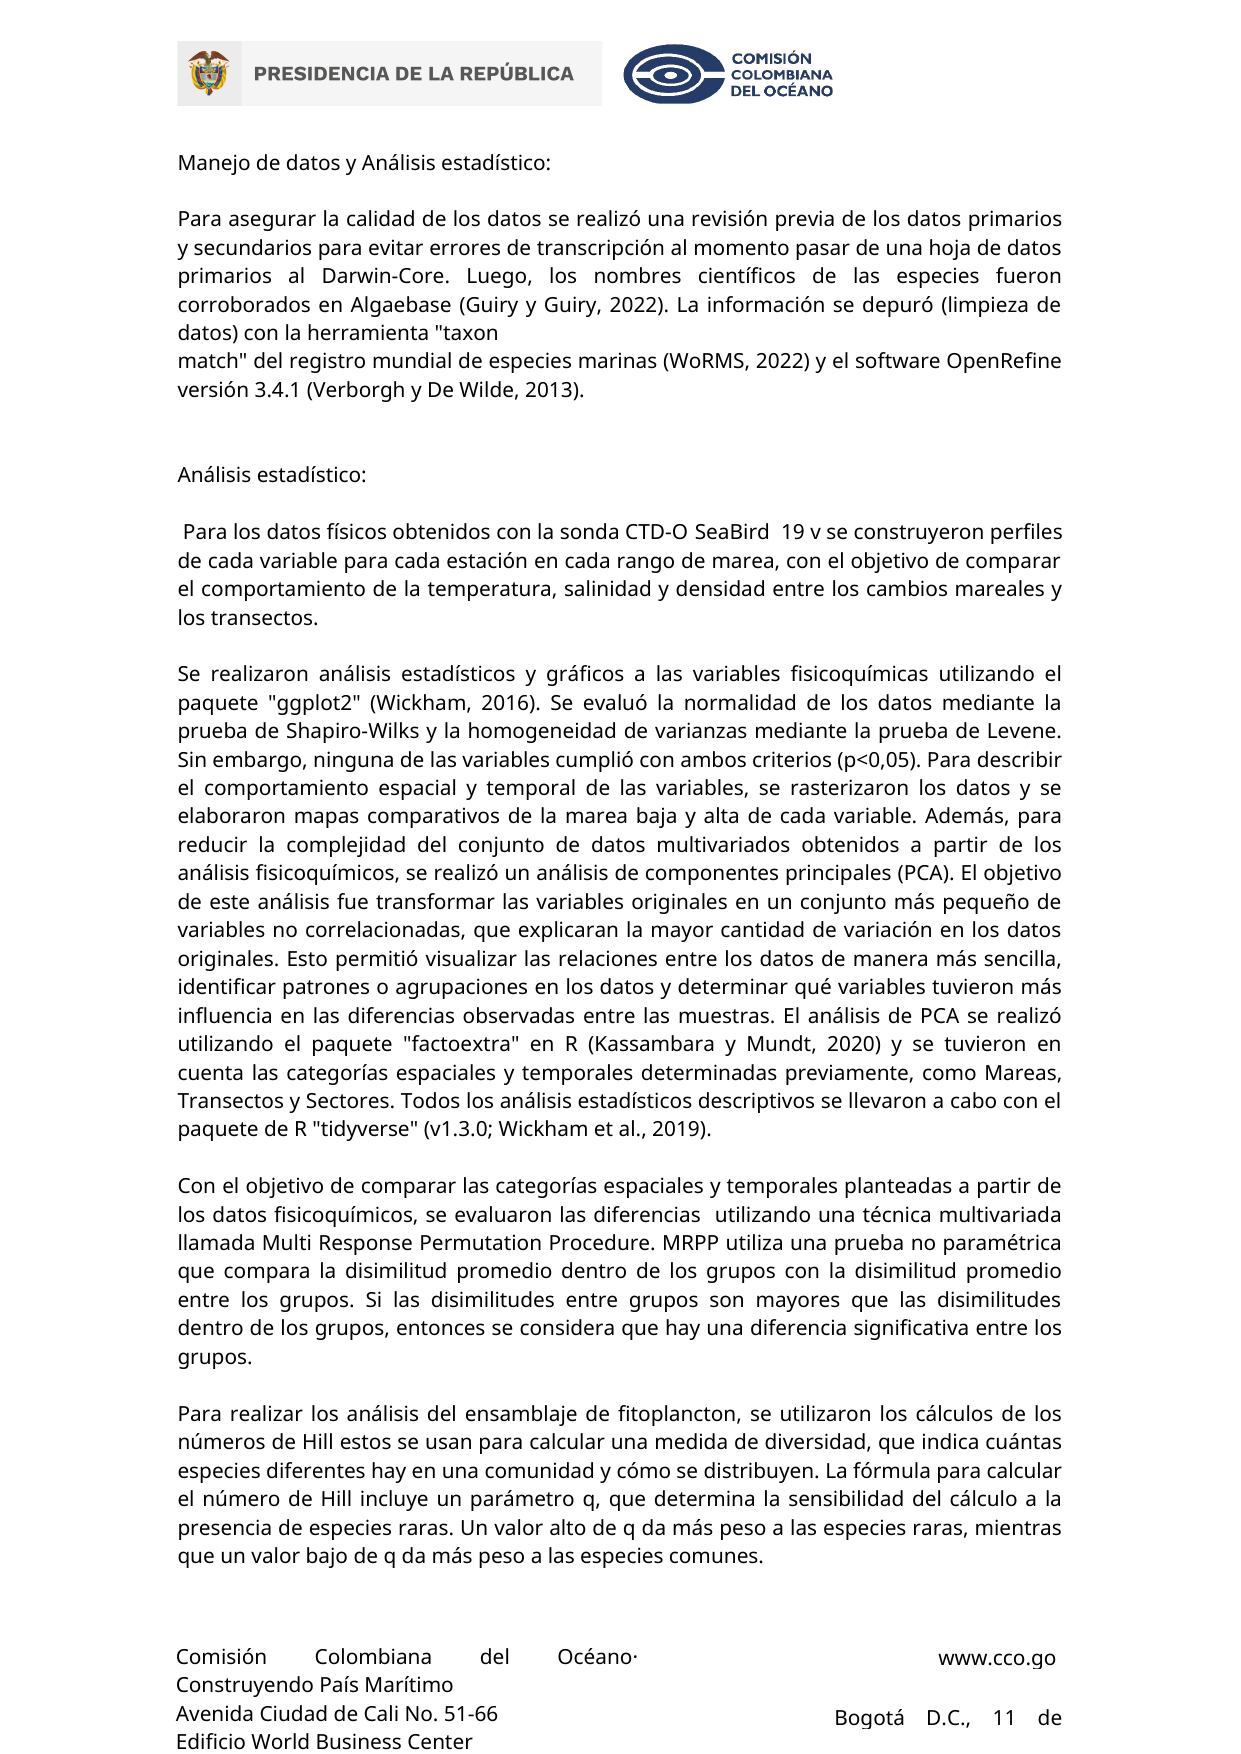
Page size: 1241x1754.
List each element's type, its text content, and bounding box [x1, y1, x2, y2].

text Para los datos físicos obtenidos con la sonda CTD-O SeaBird 19 v se construyeron perfiles de cada variable para cada estación en cada rango de marea, con el objetivo de comparar el comportamiento de la temperatura, salinidad y densidad entre los cambios mareales y los transectos. [177, 517, 1063, 631]
text Con el objetivo de comparar las categorías espaciales y temporales planteadas a partir de los datos fisicoquímicos, se evaluaron las diferencias utilizando una técnica multivariada llamada Multi Response Permutation Procedure. MRPP utiliza una prueba no paramétrica que compara la disimilitud promedio dentro de los grupos con la disimilitud promedio entre los grupos. Si las disimilitudes entre grupos son mayores que las disimilitudes dentro de los grupos, entonces se considera que hay una diferencia significativa entre los grupos. [177, 1171, 1063, 1370]
picture [177, 41, 603, 106]
text Para asegurar la calidad de los datos se realizó una revisión previa de los datos primarios y secundarios para evitar errores de transcripción al momento pasar de una hoja de datos primarios al Darwin-Core. Luego, los nombres científicos de las especies fueron corroborados en Algaebase (Guiry y Guiry, 2022). La información se depuró (limpieza de datos) con la herramienta "taxon [177, 204, 1063, 347]
picture [642, 42, 824, 107]
text Análisis estadístico: [177, 460, 1063, 489]
text Manejo de datos y Análisis estadístico: [177, 148, 1063, 176]
text match" del registro mundial de especies marinas (WoRMS, 2022) y el software OpenRefine versión 3.4.1 (Verborgh y De Wilde, 2013). [177, 347, 1063, 403]
text Se realizaron análisis estadísticos y gráficos a las variables fisicoquímicas utilizando el paquete "ggplot2" (Wickham, 2016). Se evaluó la normalidad de los datos mediante la prueba de Shapiro-Wilks y la homogeneidad de varianzas mediante la prueba de Levene. Sin embargo, ninguna de las variables cumplió con ambos criterios (p<0,05). Para describir el comportamiento espacial y temporal de las variables, se rasterizaron los datos y se elaboraron mapas comparativos de la marea baja y alta de cada variable. Además, para reducir la complejidad del conjunto de datos multivariados obtenidos a partir de los análisis fisicoquímicos, se realizó un análisis de componentes principales (PCA). El objetivo de este análisis fue transformar las variables originales en un conjunto más pequeño de variables no correlacionadas, que explicaran la mayor cantidad de variación en los datos originales. Esto permitió visualizar las relaciones entre los datos de manera más sencilla, identificar patrones o agrupaciones en los datos y determinar qué variables tuvieron más influencia en las diferencias observadas entre las muestras. El análisis de PCA se realizó utilizando el paquete "factoextra" en R (Kassambara y Mundt, 2020) y se tuvieron en cuenta las categorías espaciales y temporales determinadas previamente, como Mareas, Transectos y Sectores. Todos los análisis estadísticos descriptivos se llevaron a cabo con el paquete de R "tidyverse" (v1.3.0; Wickham et al., 2019). [177, 659, 1063, 1143]
text Para realizar los análisis del ensamblaje de fitoplancton, se utilizaron los cálculos de los números de Hill estos se usan para calcular una medida de diversidad, que indica cuántas especies diferentes hay en una comunidad y cómo se distribuyen. La fórmula para calcular el número de Hill incluye un parámetro q, que determina la sensibilidad del cálculo a la presencia de especies raras. Un valor alto de q da más peso a las especies raras, mientras que un valor bajo de q da más peso a las especies comunes. [177, 1399, 1063, 1569]
